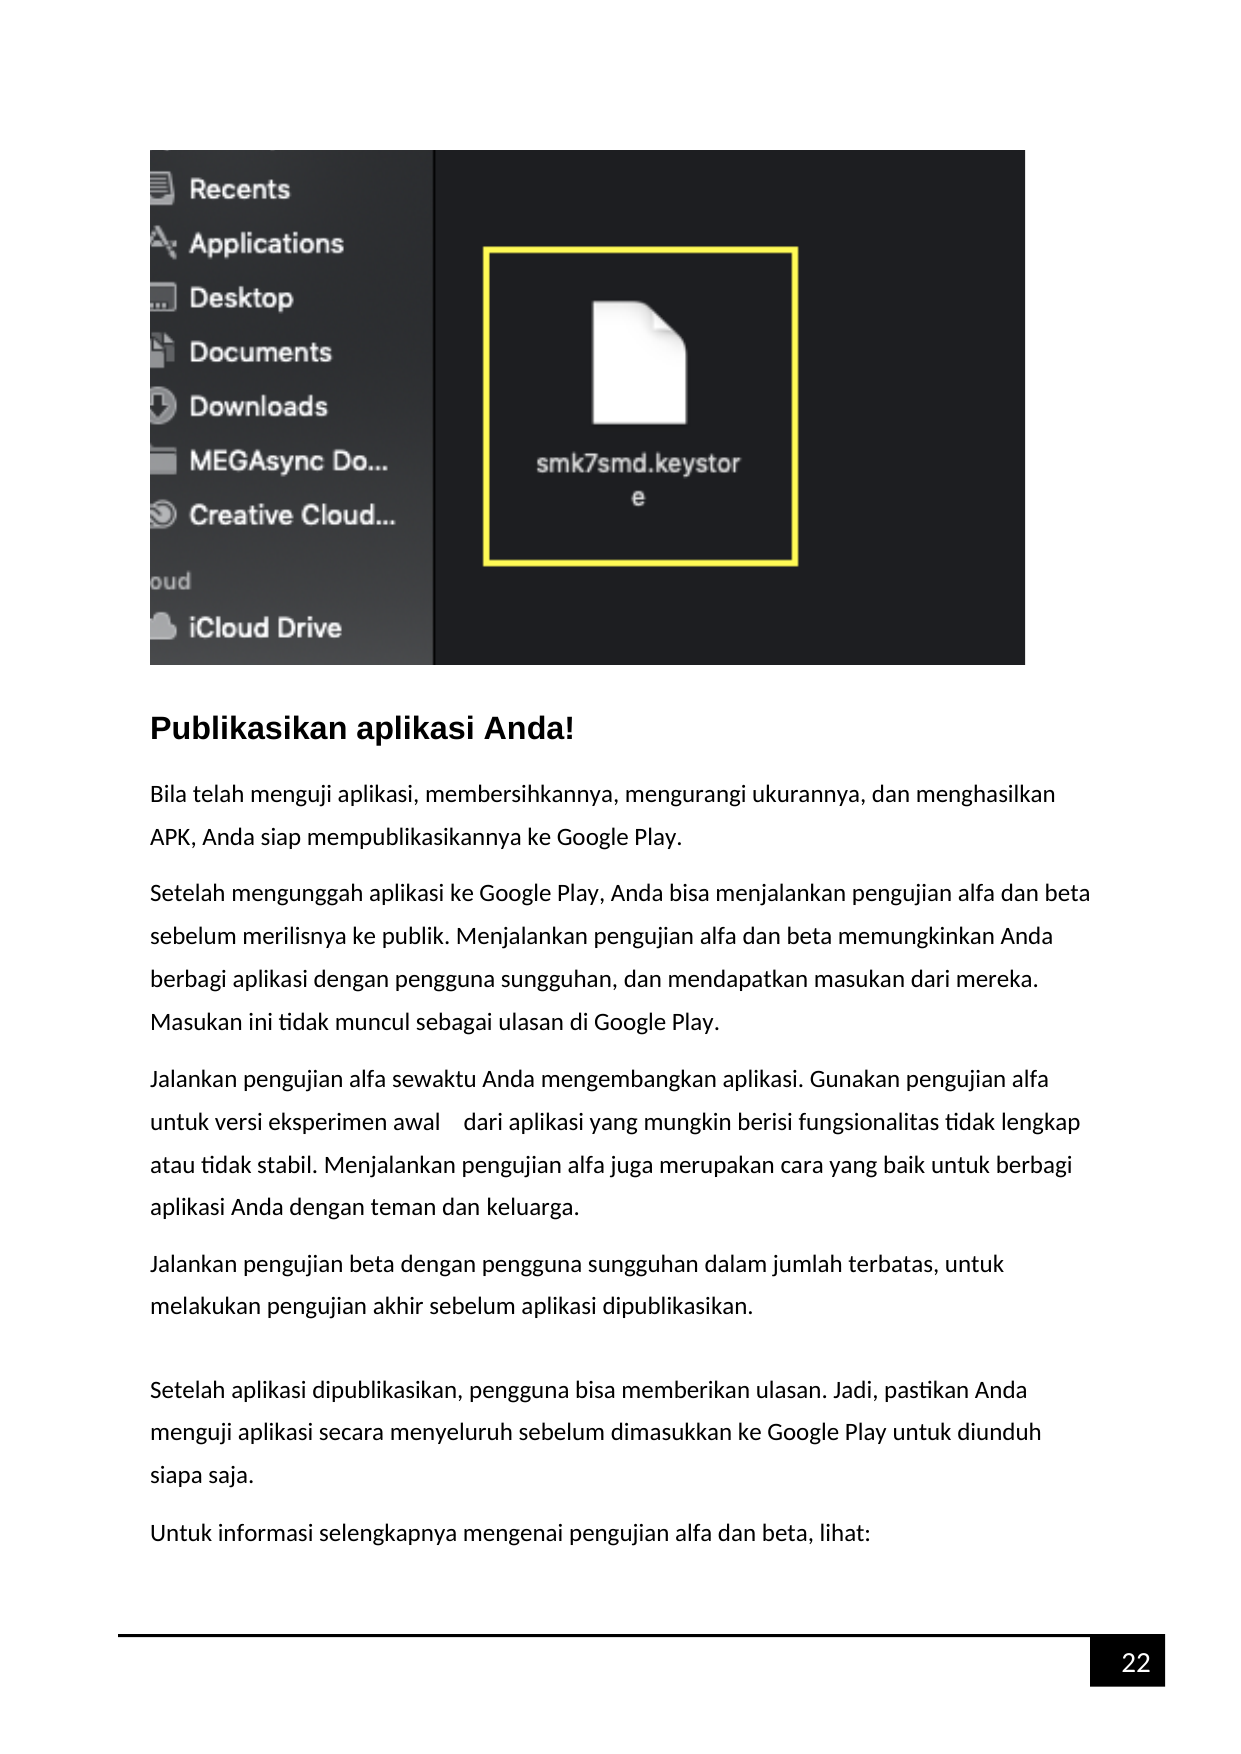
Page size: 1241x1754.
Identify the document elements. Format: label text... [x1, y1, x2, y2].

text Jalankan pengujian beta dengan pengguna sungguhan dalam jumlah terbatas, untuk melakukan pengujian akhir sebelum aplikasi dipublikasikan. [150, 1248, 1096, 1321]
picture [150, 150, 1025, 665]
text Setelah mengunggah aplikasi ke Google Play, Anda bisa menjalankan pengujian alfa dan beta sebelum merilisnya ke publik. Menjalankan pengujian alfa dan beta memungkinkan Anda berbagi aplikasi dengan pengguna sungguhan, dan mendapatkan masukan dari mereka. Masukan ini tidak muncul sebagai ulasan di Google Play. [150, 877, 1096, 1036]
text Jalankan pengujian alfa sewaktu Anda mengembangkan aplikasi. Gunakan pengujian alfa untuk versi eksperimen awal dari aplikasi yang mungkin berisi fungsionalitas tidak lengkap atau tidak stabil. Menjalankan pengujian alfa juga merupakan cara yang baik untuk berbagi aplikasi Anda dengan teman dan keluarga. [150, 1063, 1096, 1222]
text Setelah aplikasi dipublikasikan, pengguna bisa memberikan ulasan. Jadi, pastikan Anda menguji aplikasi secara menyeluruh sebelum dimasukkan ke Google Play untuk diunduh siapa saja. [150, 1374, 1081, 1490]
text Bila telah menguji aplikasi, membersihkannya, mengurangi ukurannya, dan menghasilkan APK, Anda siap mempublikasikannya ke Google Play. [150, 778, 1096, 852]
subtitle Publikasikan aplikasi Anda! [150, 709, 1090, 746]
text Untuk informasi selengkapnya mengenai pengujian alfa dan beta, lihat: [150, 1517, 1081, 1547]
